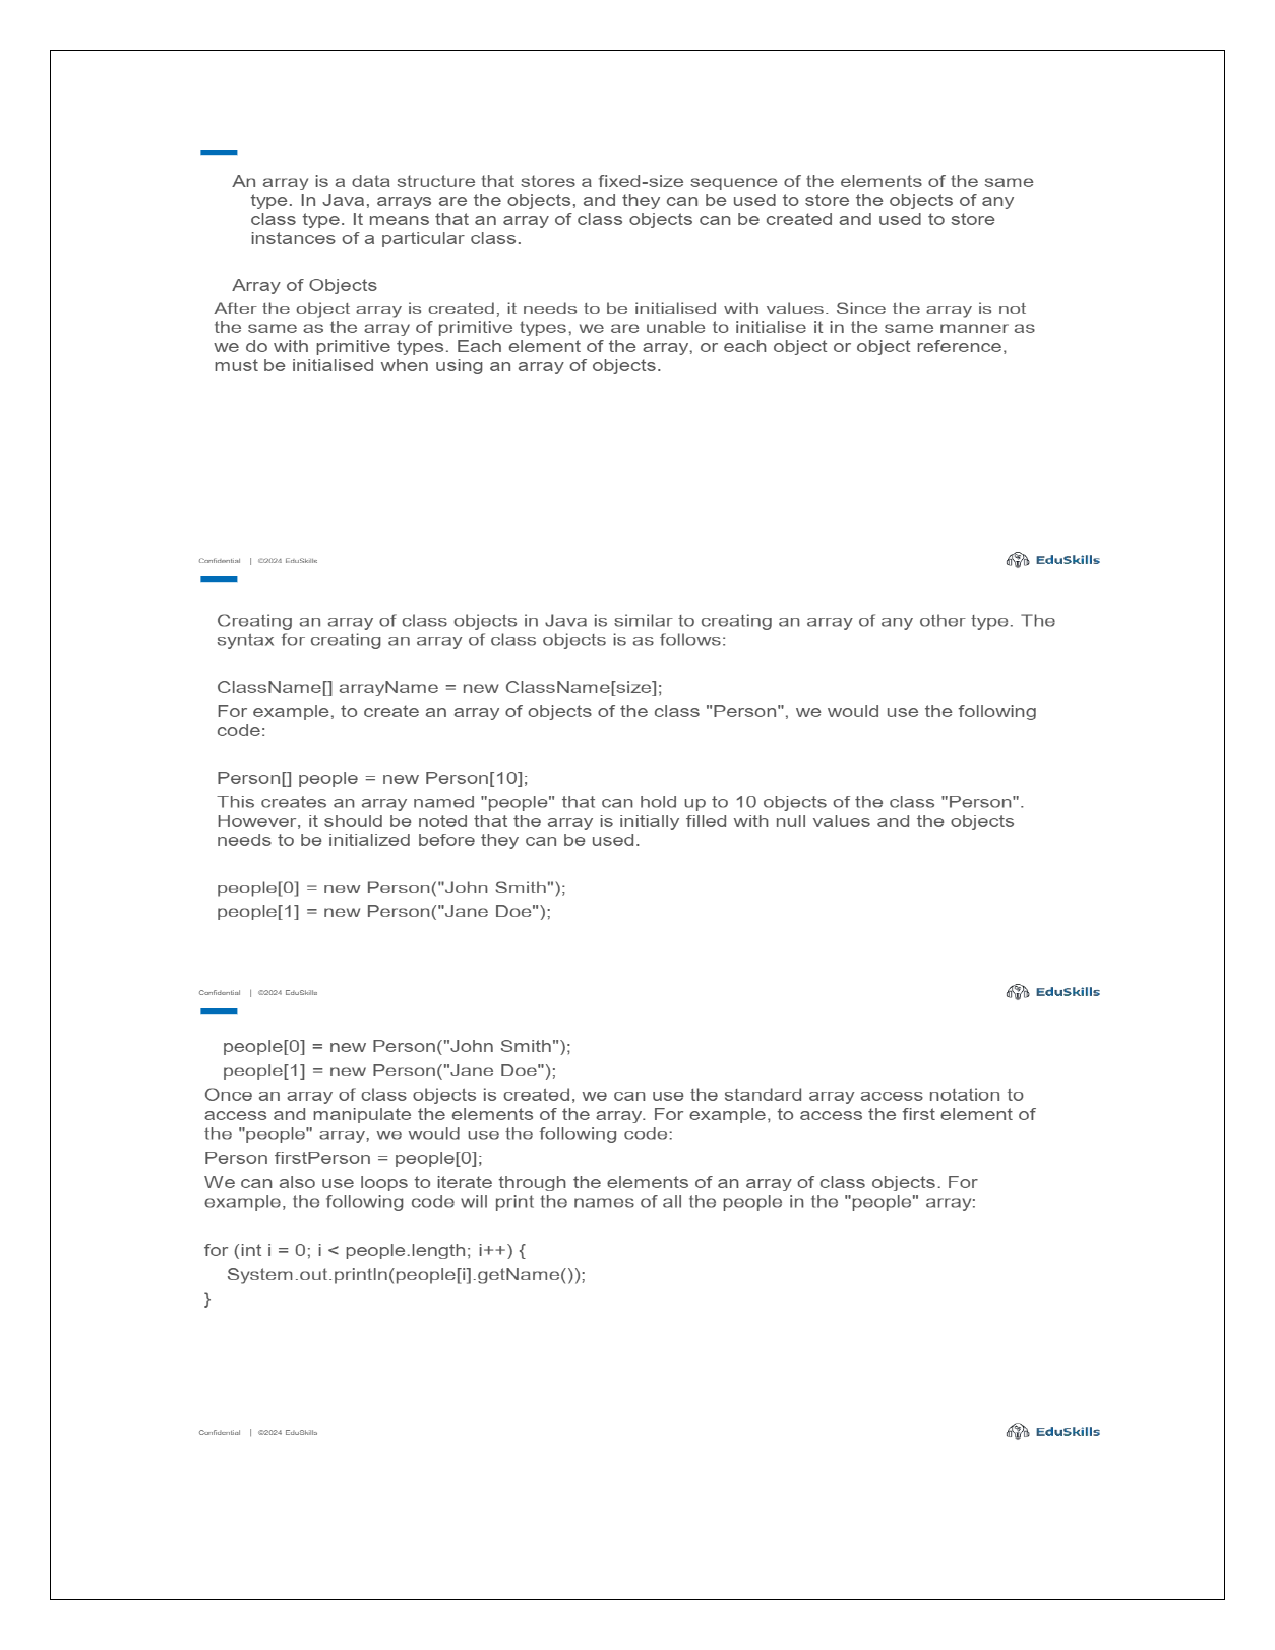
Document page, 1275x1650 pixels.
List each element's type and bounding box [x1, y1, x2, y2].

picture [150, 150, 1126, 573]
picture [150, 1008, 1126, 1445]
picture [150, 576, 1126, 1005]
